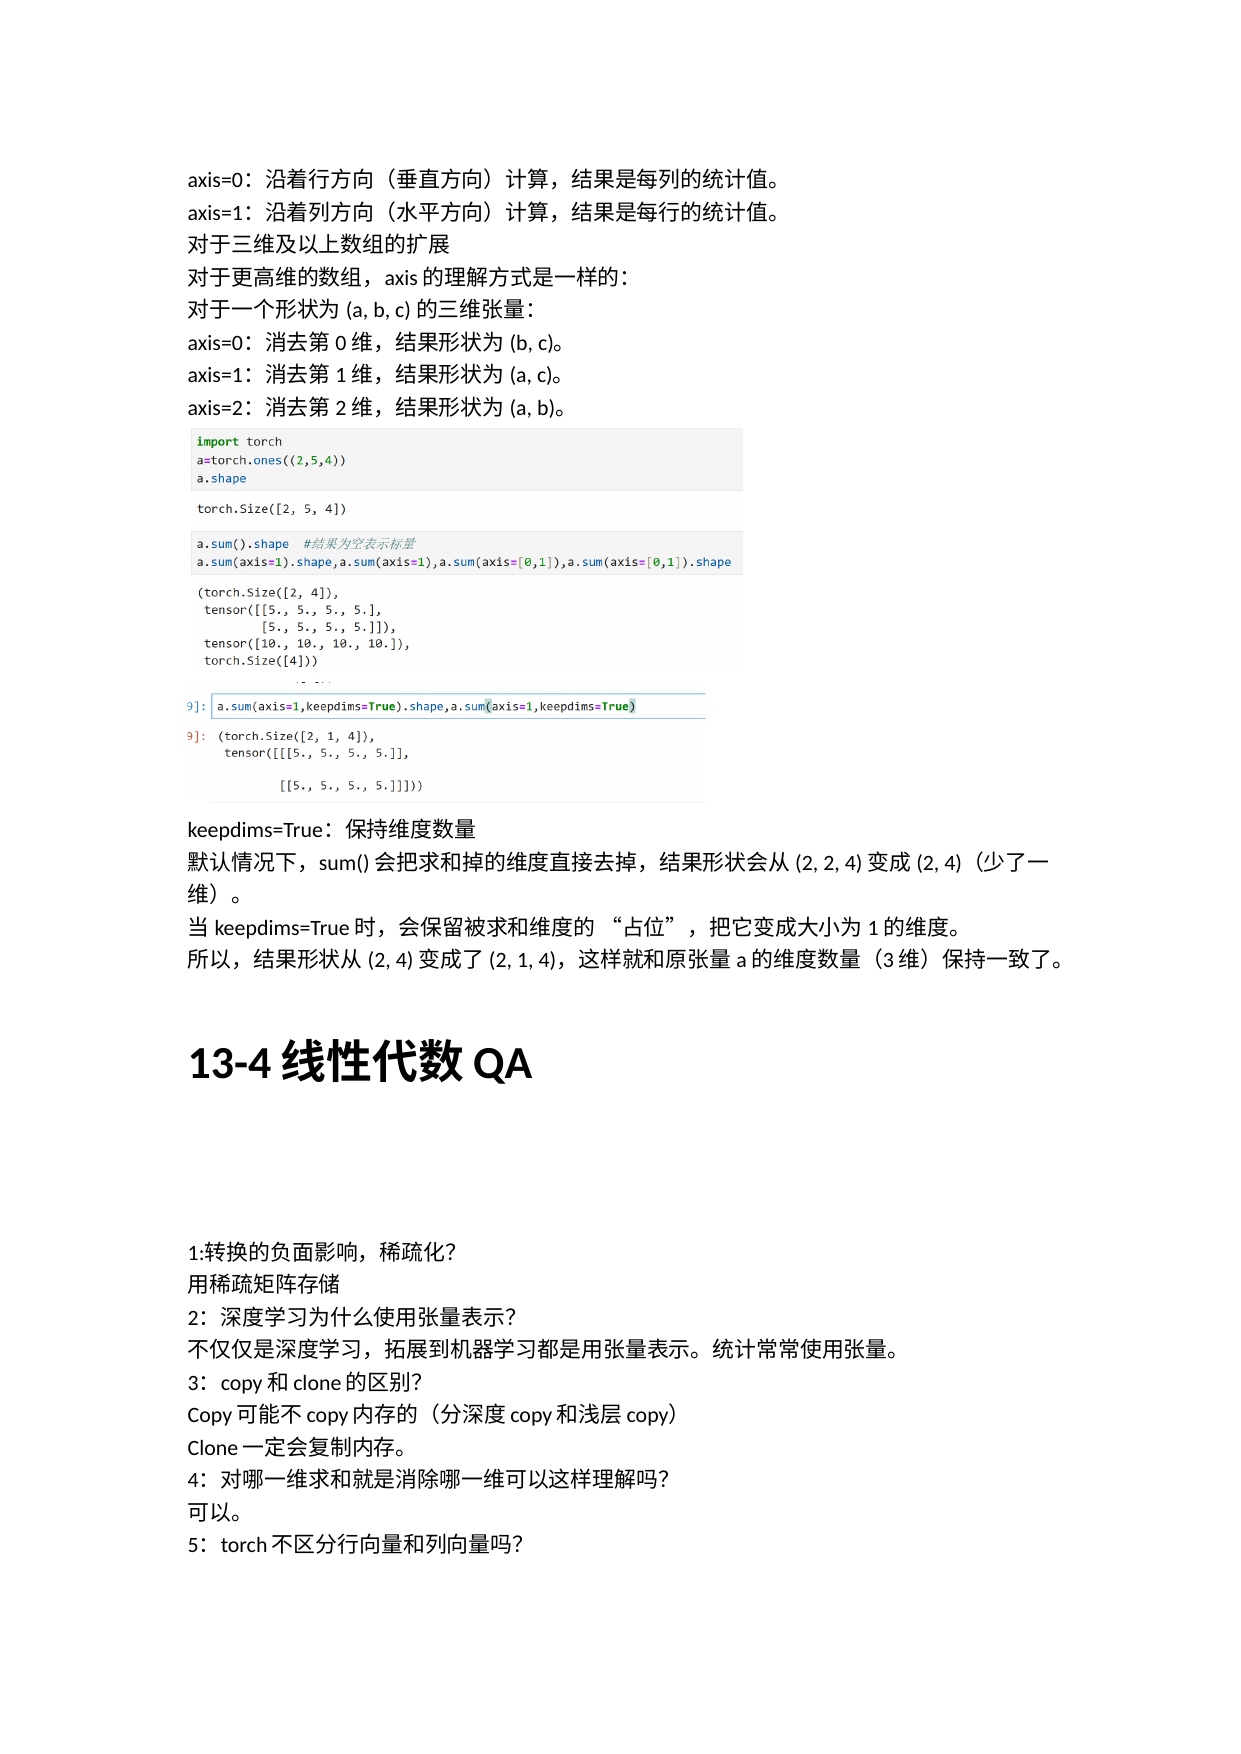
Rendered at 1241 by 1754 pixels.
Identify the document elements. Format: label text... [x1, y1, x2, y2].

text 对于更高维的数组，axis 的理解方式是一样的： [187, 259, 1053, 292]
text 用稀疏矩阵存储 [187, 1267, 1053, 1299]
text axis=1：沿着列方向（水平方向）计算，结果是每行的统计值。 [187, 194, 1053, 227]
list 5：torch不区分行向量和列向量吗？ [187, 1527, 1053, 1559]
text keepdims=True：保持维度数量 [187, 812, 1053, 844]
list Copy可能不copy内存的（分深度copy和浅层copy） [187, 1397, 1053, 1429]
text 当 keepdims=True 时，会保留被求和维度的 “占位”，把它变成大小为 1 的维度。 [187, 909, 1053, 942]
list Clone一定会复制内存。 [187, 1429, 1053, 1462]
list 4：对哪一维求和就是消除哪一维可以这样理解吗？ [187, 1462, 1053, 1494]
picture [187, 422, 744, 671]
subtitle 13-4线性代数QA [187, 1010, 1053, 1107]
text axis=0：沿着行方向（垂直方向）计算，结果是每列的统计值。 [187, 162, 1053, 194]
text 不仅仅是深度学习，拓展到机器学习都是用张量表示。统计常常使用张量。 [187, 1332, 1053, 1364]
text 对于三维及以上数组的扩展 [187, 227, 1053, 259]
text axis=1：消去第 1 维，结果形状为 (a, c)。 [187, 357, 1053, 389]
picture [187, 682, 706, 803]
text 所以，结果形状从 (2, 4) 变成了 (2, 1, 4)，这样就和原张量 a 的维度数量（3 维）保持一致了。 [187, 942, 1053, 974]
text 对于一个形状为 (a, b, c) 的三维张量： [187, 292, 1053, 324]
text 默认情况下，sum() 会把求和掉的维度直接去掉，结果形状会从 (2, 2, 4) 变成 (2, 4)（少了一维）。 [187, 844, 1053, 909]
text axis=0：消去第 0 维，结果形状为 (b, c)。 [187, 324, 1053, 357]
list 可以。 [187, 1494, 1053, 1527]
list 3：copy和clone的区别？ [187, 1364, 1053, 1397]
text 2：深度学习为什么使用张量表示？ [187, 1299, 1053, 1332]
text 1:转换的负面影响，稀疏化？ [187, 1234, 1053, 1267]
